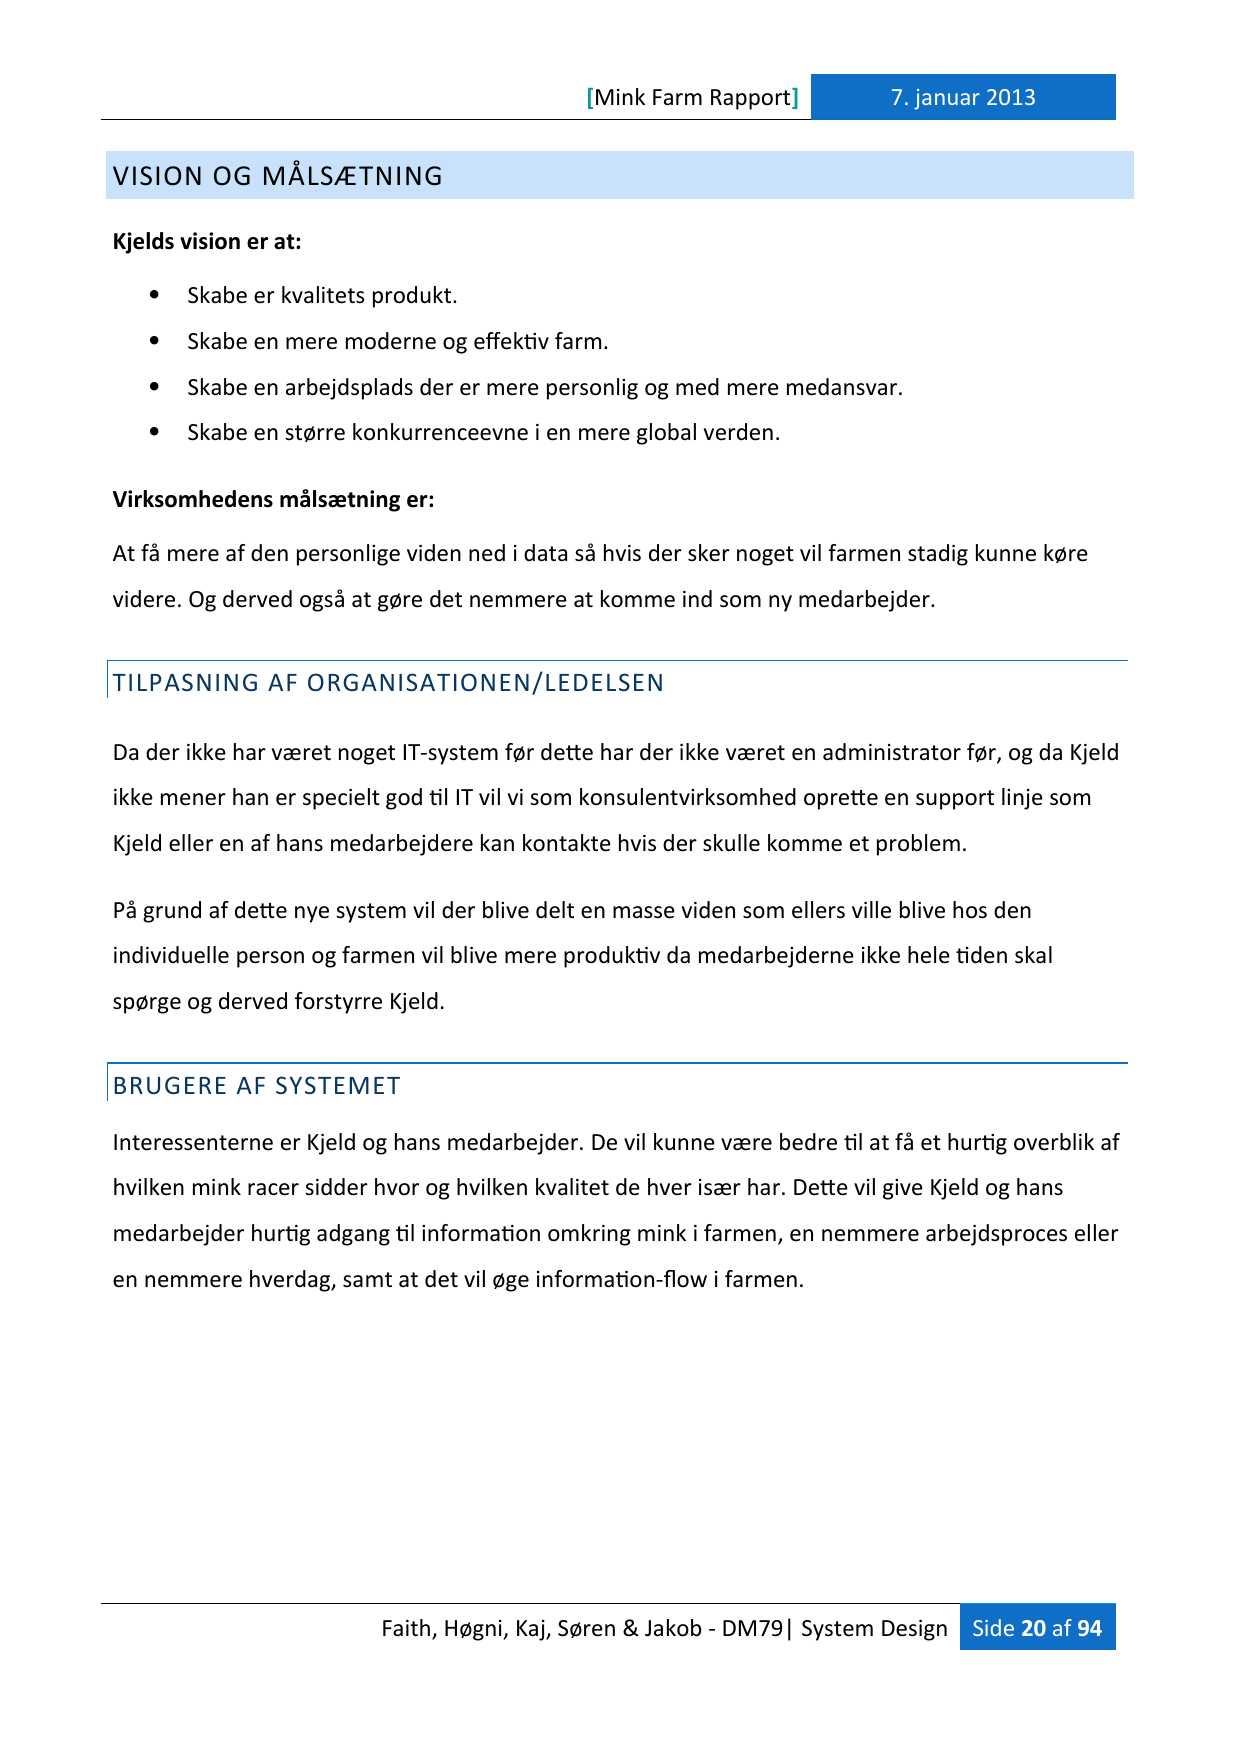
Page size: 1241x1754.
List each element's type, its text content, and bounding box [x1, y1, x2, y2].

text Interessenterne er Kjeld og hans medarbejder. De vil kunne være bedre til at få et hurtig overblik af hvilken mink racer sidder hvor og hvilken kvalitet de hver især har. Dette vil give Kjeld og hans medarbejder hurtig adgang til information omkring mink i farmen, en nemmere arbejdsproces eller en nemmere hverdag, samt at det vil øge information-flow i farmen. [112, 1126, 1128, 1293]
subtitle Brugere af systemet [108, 1064, 1128, 1101]
text At få mere af den personlige viden ned i data så hvis der sker noget vil farmen stadig kunne køre videre. Og derved også at gøre det nemmere at komme ind som ny medarbejder. [112, 537, 1128, 613]
list Skabe en arbejdsplads der er mere personlig og med mere medansvar. [150, 371, 1128, 401]
subtitle Vision og målsætning [113, 157, 1128, 193]
text På grund af dette nye system vil der blive delt en masse viden som ellers ville blive hos den individuelle person og farmen vil blive mere produktiv da medarbejderne ikke hele tiden skal spørge og derved forstyrre Kjeld. [112, 894, 1128, 1016]
text Da der ikke har været noget IT-system før dette har der ikke været en administrator før, og da Kjeld ikke mener han er specielt god til IT vil vi som konsulentvirksomhed oprette en support linje som Kjeld eller en af hans medarbejdere kan kontakte hvis der skulle komme et problem. [112, 736, 1128, 858]
text Virksomhedens målsætning er: [112, 483, 1128, 513]
list Skabe en mere moderne og effektiv farm. [150, 325, 1128, 355]
list Skabe en større konkurrenceevne i en mere global verden. [150, 416, 1128, 447]
text Kjelds vision er at: [112, 225, 1128, 256]
list Skabe er kvalitets produkt. [150, 279, 1128, 310]
subtitle Tilpasning af organisationen/ledelsen [108, 661, 1128, 698]
